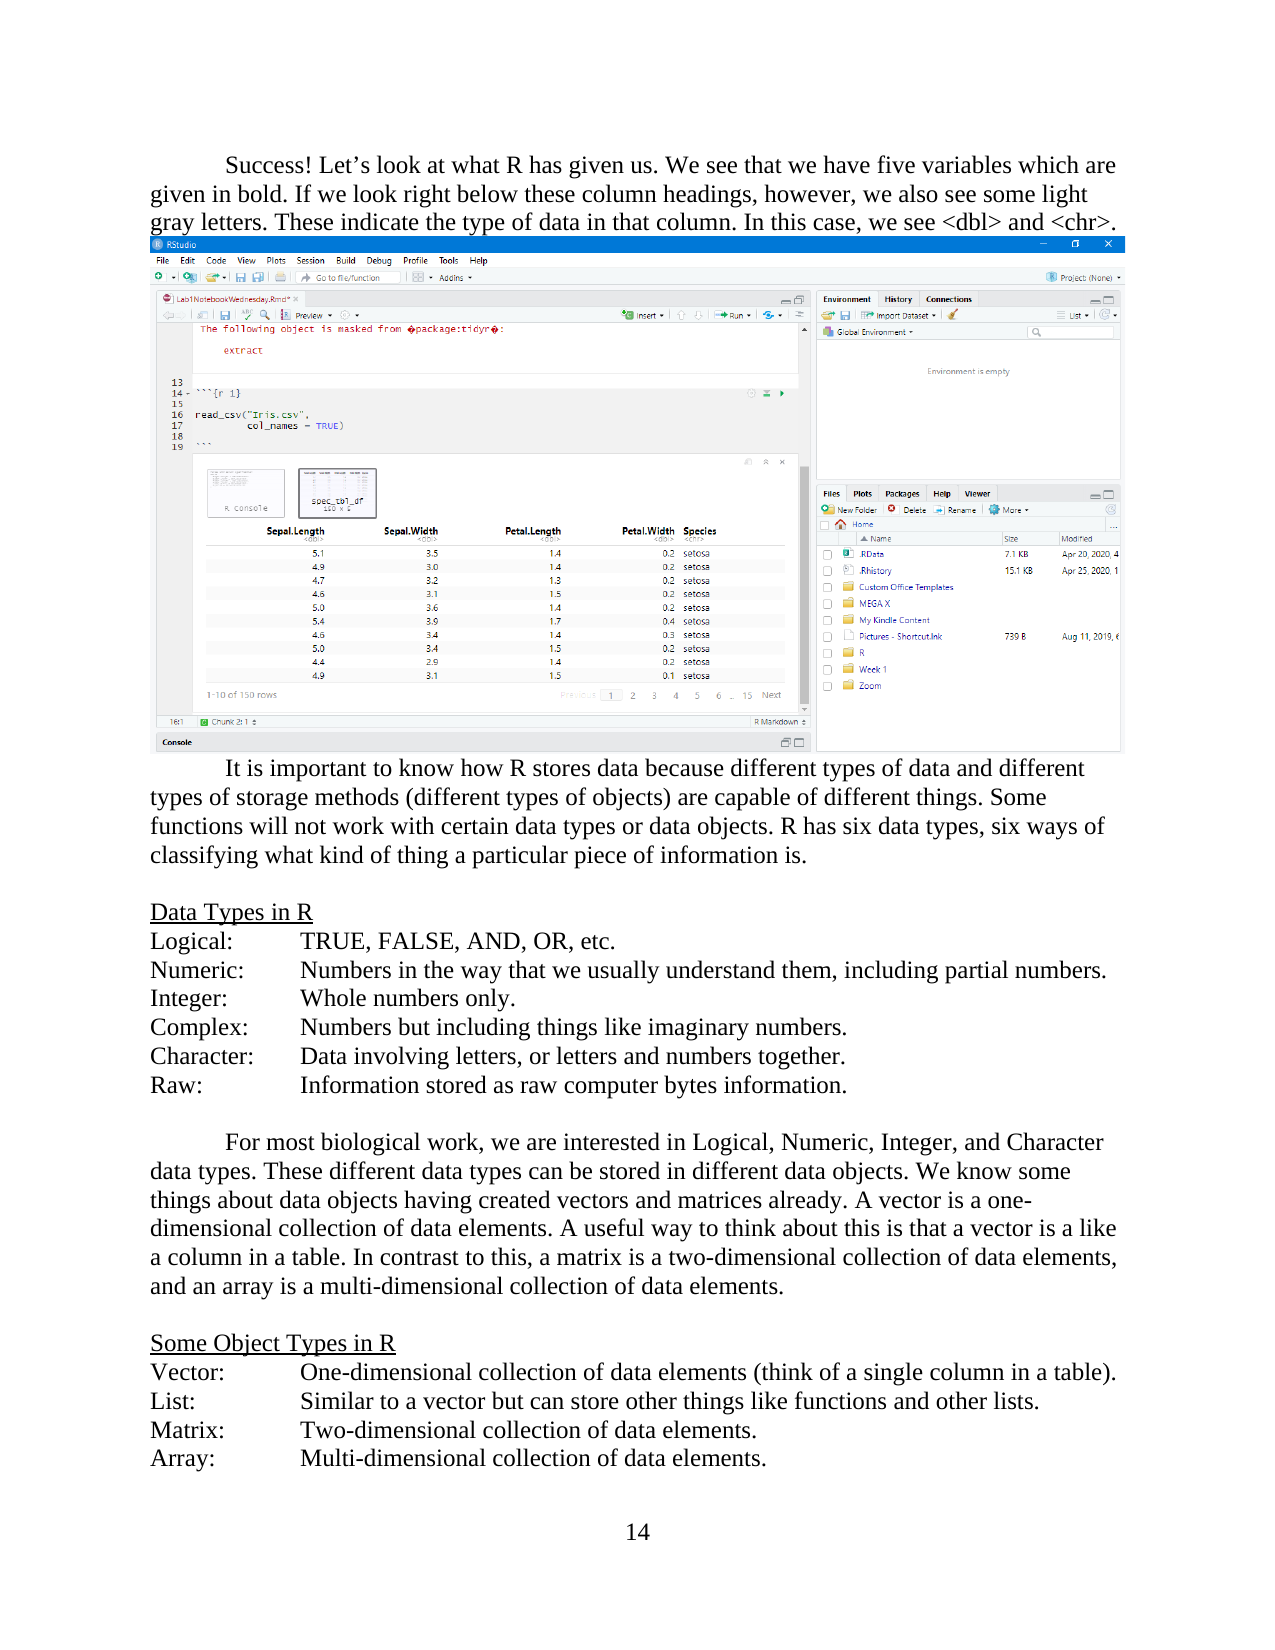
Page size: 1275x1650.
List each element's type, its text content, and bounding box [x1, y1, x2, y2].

text List: Similar to a vector but can store other things like functions and other lists. [150, 1386, 1125, 1415]
text For most biological work, we are interested in Logical, Numeric, Integer, and Character data types. These different data types can be stored in different data objects. We know some things about data objects having created vectors and matrices already. A vector is a one-dimensional collection of data elements. A useful way to think about this is that a vector is a like a column in a table. In contrast to this, a matrix is a two-dimensional collection of data elements, and an array is a multi-dimensional collection of data elements. [150, 1127, 1125, 1300]
picture [150, 236, 1125, 754]
text Array: Multi-dimensional collection of data elements. [150, 1443, 1125, 1472]
text Integer: Whole numbers only. [150, 983, 1125, 1012]
text Character: Data involving letters, or letters and numbers together. [150, 1041, 1125, 1070]
text Vector: One-dimensional collection of data elements (think of a single column in a table). [150, 1357, 1125, 1386]
text Some Object Types in R [150, 1328, 1125, 1357]
text Matrix: Two-dimensional collection of data elements. [150, 1415, 1125, 1443]
text Logical: TRUE, FALSE, AND, OR, etc. [150, 926, 1125, 955]
text Numeric: Numbers in the way that we usually understand them, including partial numbers. [150, 955, 1125, 983]
text Complex: Numbers but including things like imaginary numbers. [150, 1012, 1125, 1041]
text Success! Let’s look at what R has given us. We see that we have five variables which are given in bold. If we look right below these column headings, however, we also see some light gray letters. These indicate the type of data in that column. In this case, we see <dbl> and <chr>. [150, 150, 1125, 236]
text It is important to know how R stores data because different types of data and different types of storage methods (different types of objects) are capable of different things. Some functions will not work with certain data types or data objects. R has six data types, six ways of classifying what kind of thing a particular piece of information is. [150, 754, 1125, 868]
text Data Types in R [150, 897, 1125, 926]
text Raw: Information stored as raw computer bytes information. [150, 1070, 1125, 1098]
